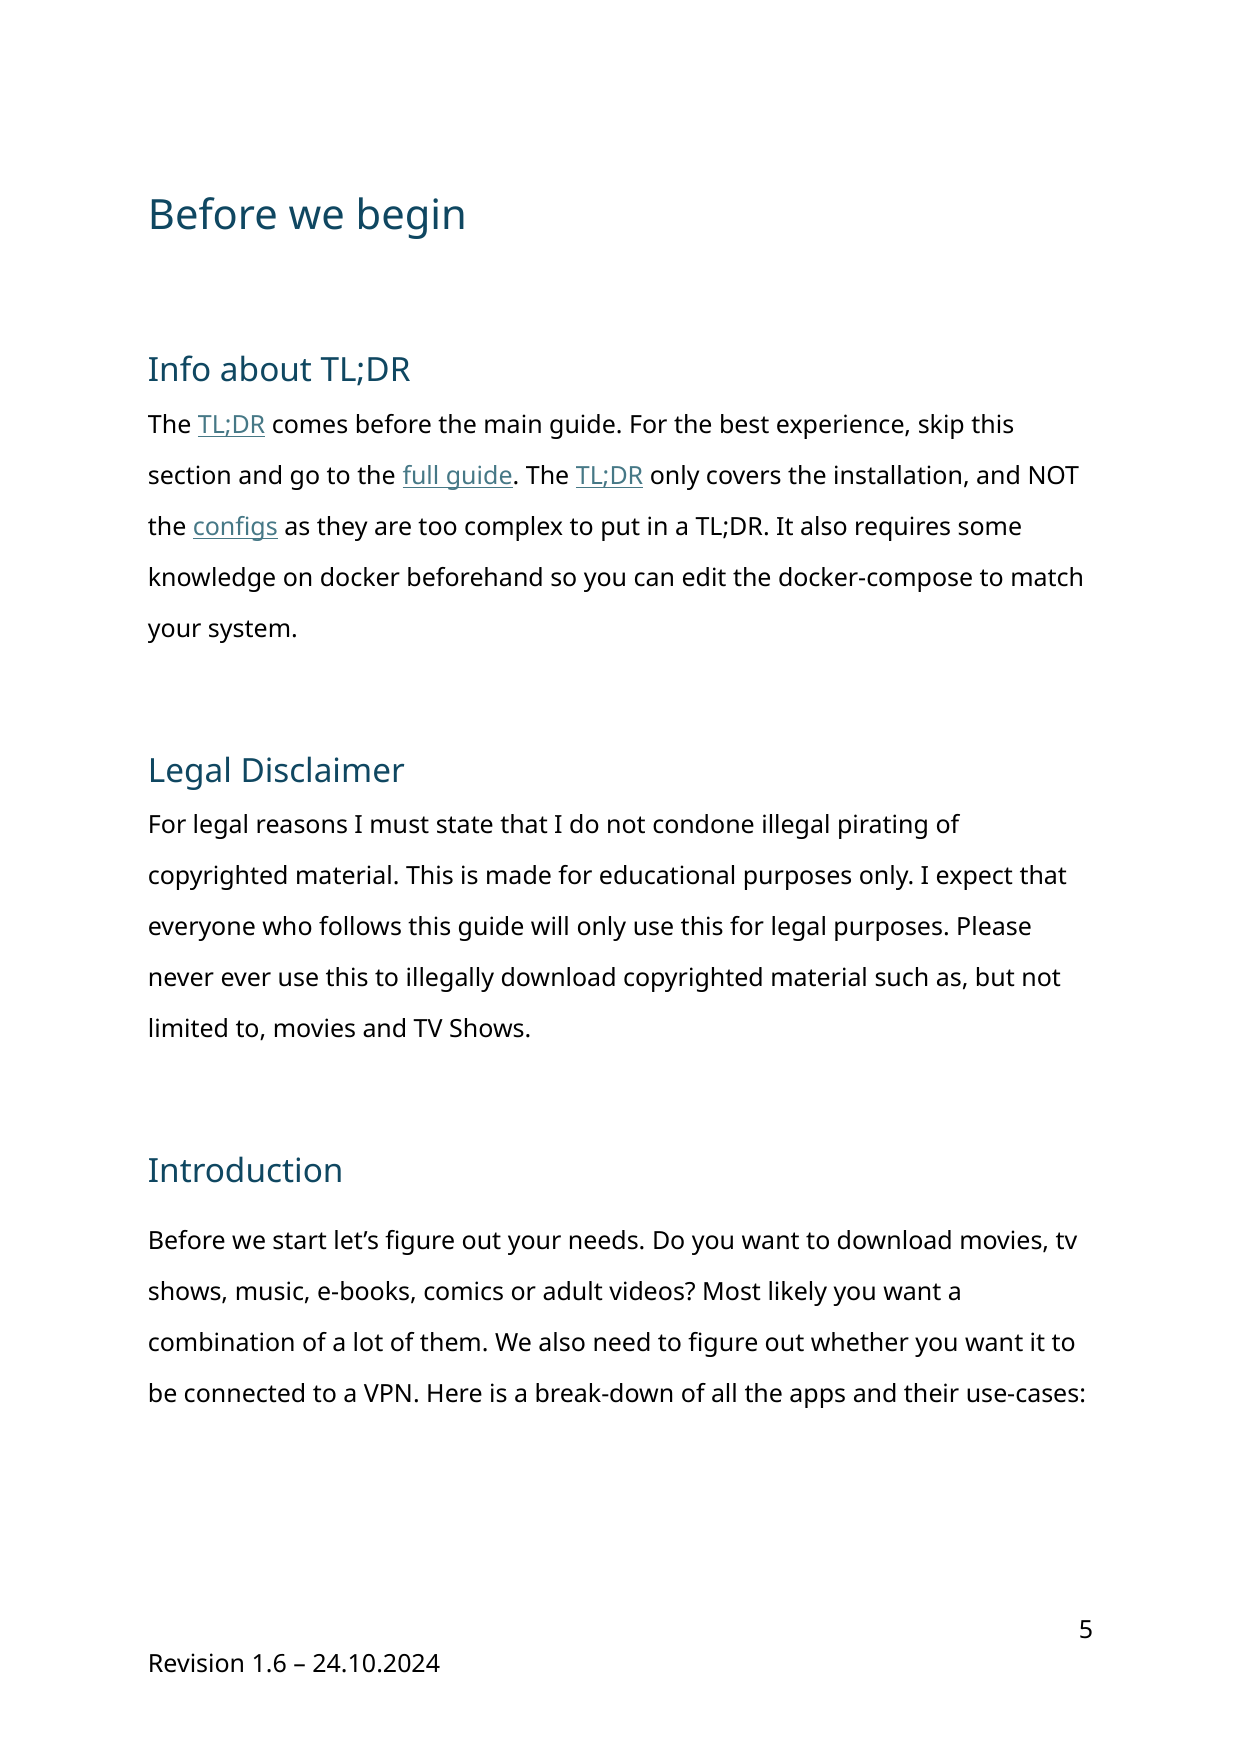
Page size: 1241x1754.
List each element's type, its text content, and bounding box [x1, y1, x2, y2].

text For legal reasons I must state that I do not condone illegal pirating of copyrighted material. This is made for educational purposes only. I expect that everyone who follows this guide will only use this for legal purposes. Please never ever use this to illegally download copyrighted material such as, but not limited to, movies and TV Shows. [148, 807, 1093, 1045]
text The TL;DR comes before the main guide. For the best experience, skip this section and go to the full guide. The TL;DR only covers the installation, and NOT the configs as they are too complex to put in a TL;DR. It also requires some knowledge on docker beforehand so you can edit the docker-compose to match your system. [148, 407, 1093, 645]
subtitle Info about TL;DR [148, 346, 1093, 392]
subtitle Legal Disclaimer [148, 746, 1093, 792]
text Before we start let’s figure out your needs. Do you want to download movies, tv shows, music, e-books, comics or adult videos? Most likely you want a combination of a lot of them. We also need to figure out whether you want it to be connected to a VPN. Here is a break-down of all the apps and their use-cases: [148, 1223, 1093, 1410]
subtitle Before we begin [148, 185, 1093, 242]
subtitle Introduction [148, 1146, 1093, 1192]
